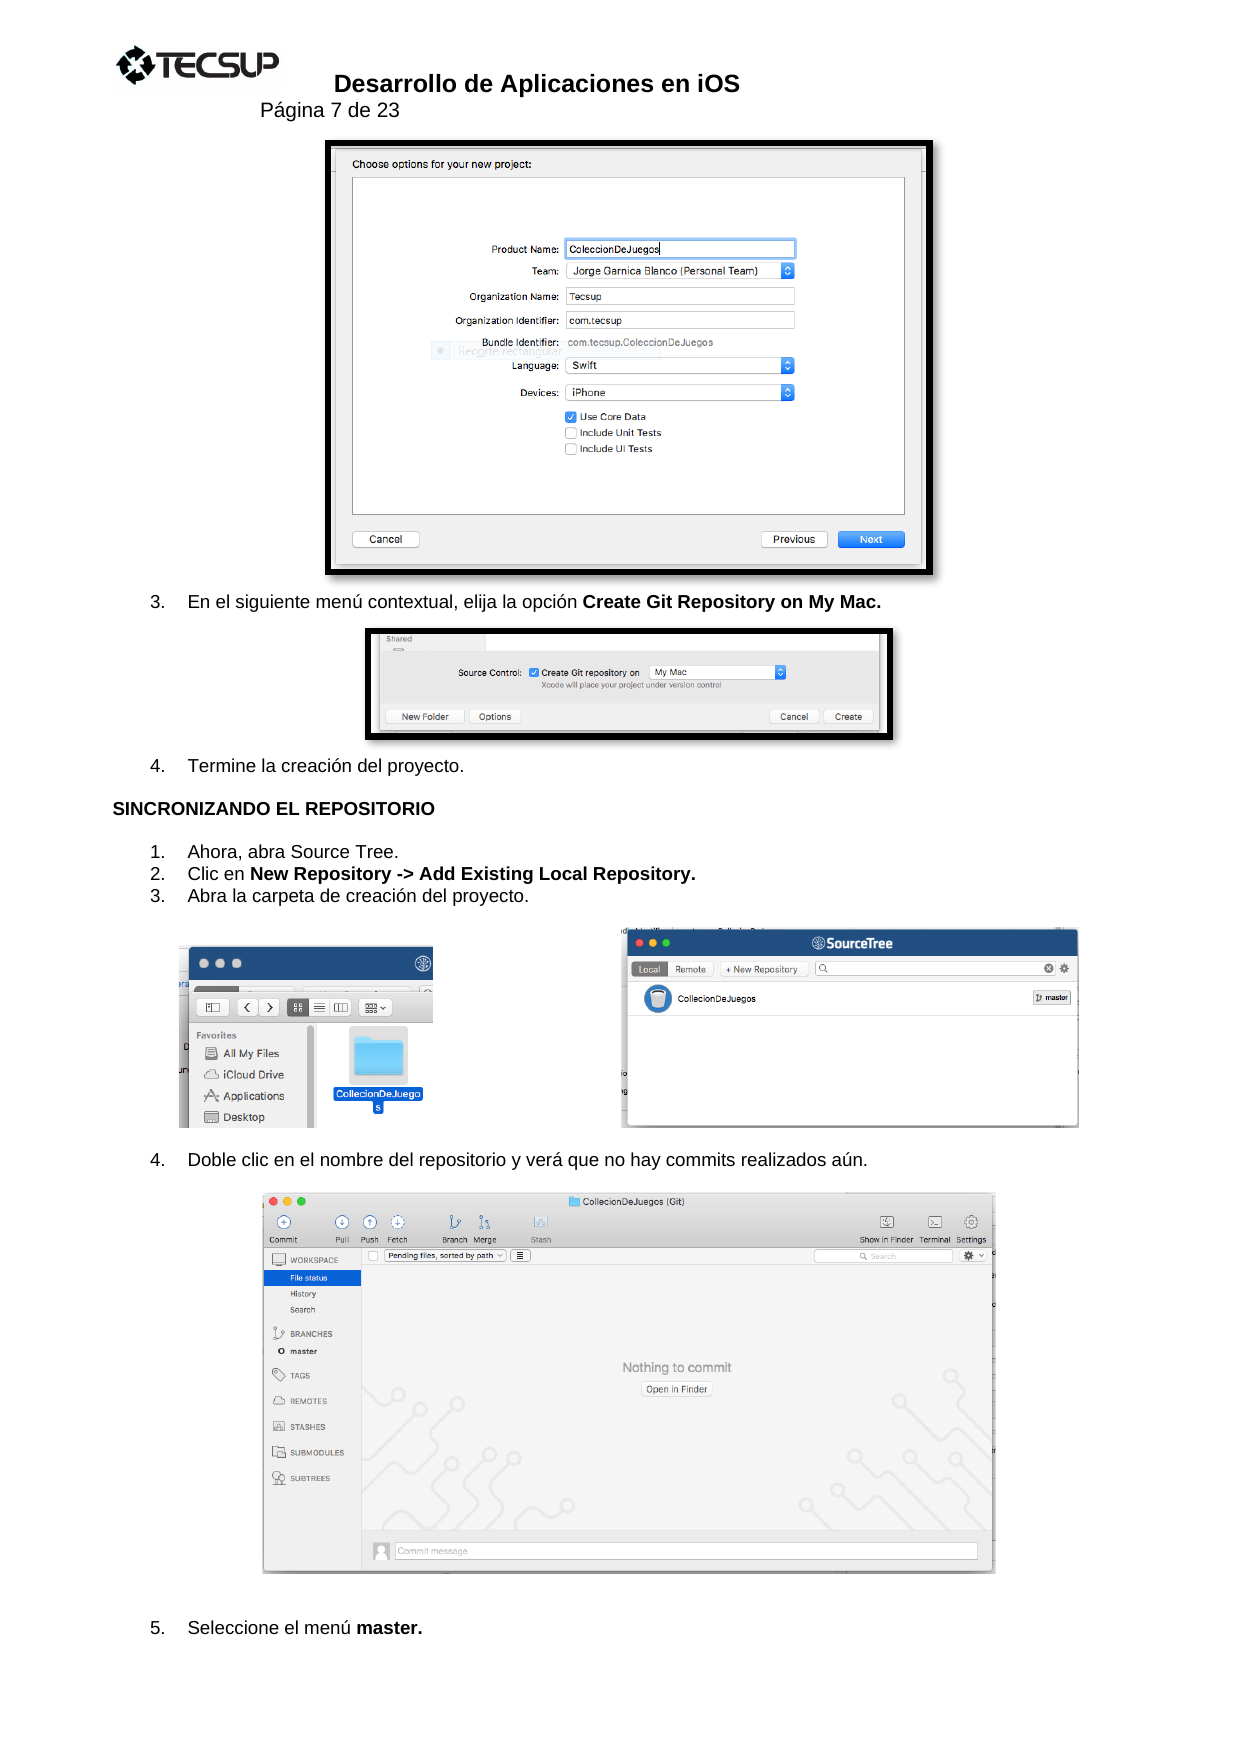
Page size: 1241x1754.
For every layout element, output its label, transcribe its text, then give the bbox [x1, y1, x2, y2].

picture [331, 146, 926, 569]
list Seleccione el menú master. [150, 1617, 1146, 1638]
list Abra la carpeta de creación del proyecto. [150, 884, 1146, 906]
list Doble clic en el nombre del repositorio y verá que no hay commits realizados aún. [150, 1149, 1146, 1171]
list Termine la creación del proyecto. [150, 755, 1146, 777]
text SINCRONIZANDO EL REPOSITORIO [112, 798, 1146, 820]
picture [621, 927, 1079, 1128]
list Ahora, abra Source Tree. [150, 841, 1146, 863]
picture [371, 634, 887, 733]
picture [178, 945, 433, 1128]
picture [262, 1192, 996, 1574]
list En el siguiente menú contextual, elija la opción Create Git Repository on My Mac. [150, 591, 1146, 612]
picture [112, 44, 284, 93]
list Clic en New Repository -> Add Existing Local Repository. [150, 863, 1146, 884]
